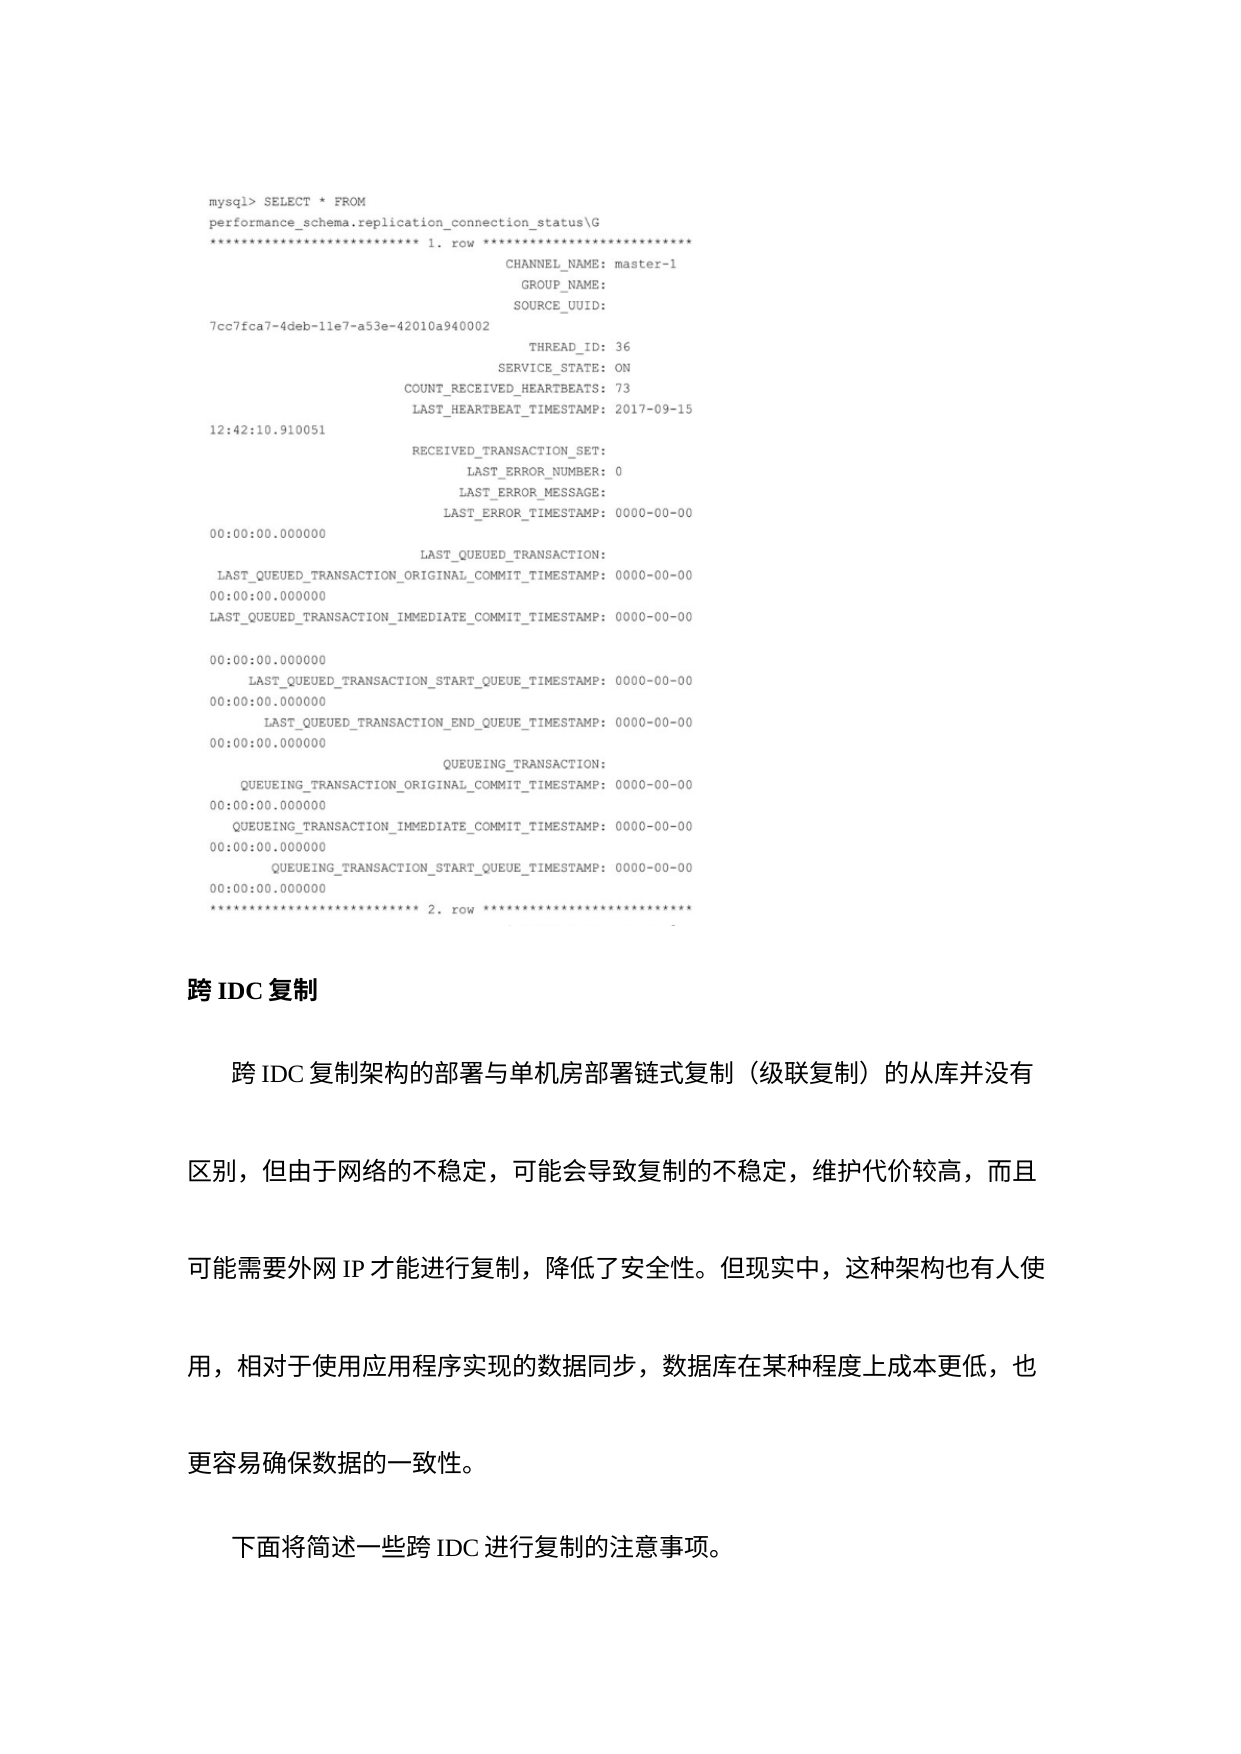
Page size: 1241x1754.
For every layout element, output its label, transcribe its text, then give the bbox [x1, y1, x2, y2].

text 下面将简述一些跨IDC进行复制的注意事项。 [187, 1513, 1053, 1578]
text 跨IDC复制架构的部署与单机房部署链式复制（级联复制）的从库并没有区别，但由于网络的不稳定，可能会导致复制的不稳定，维护代价较高，而且可能需要外网IP才能进行复制，降低了安全性。但现实中，这种架构也有人使用，相对于使用应用程序实现的数据同步，数据库在某种程度上成本更低，也更容易确保数据的一致性。 [187, 1039, 1053, 1494]
subtitle 跨IDC复制 [187, 956, 1053, 1021]
picture [187, 178, 808, 926]
